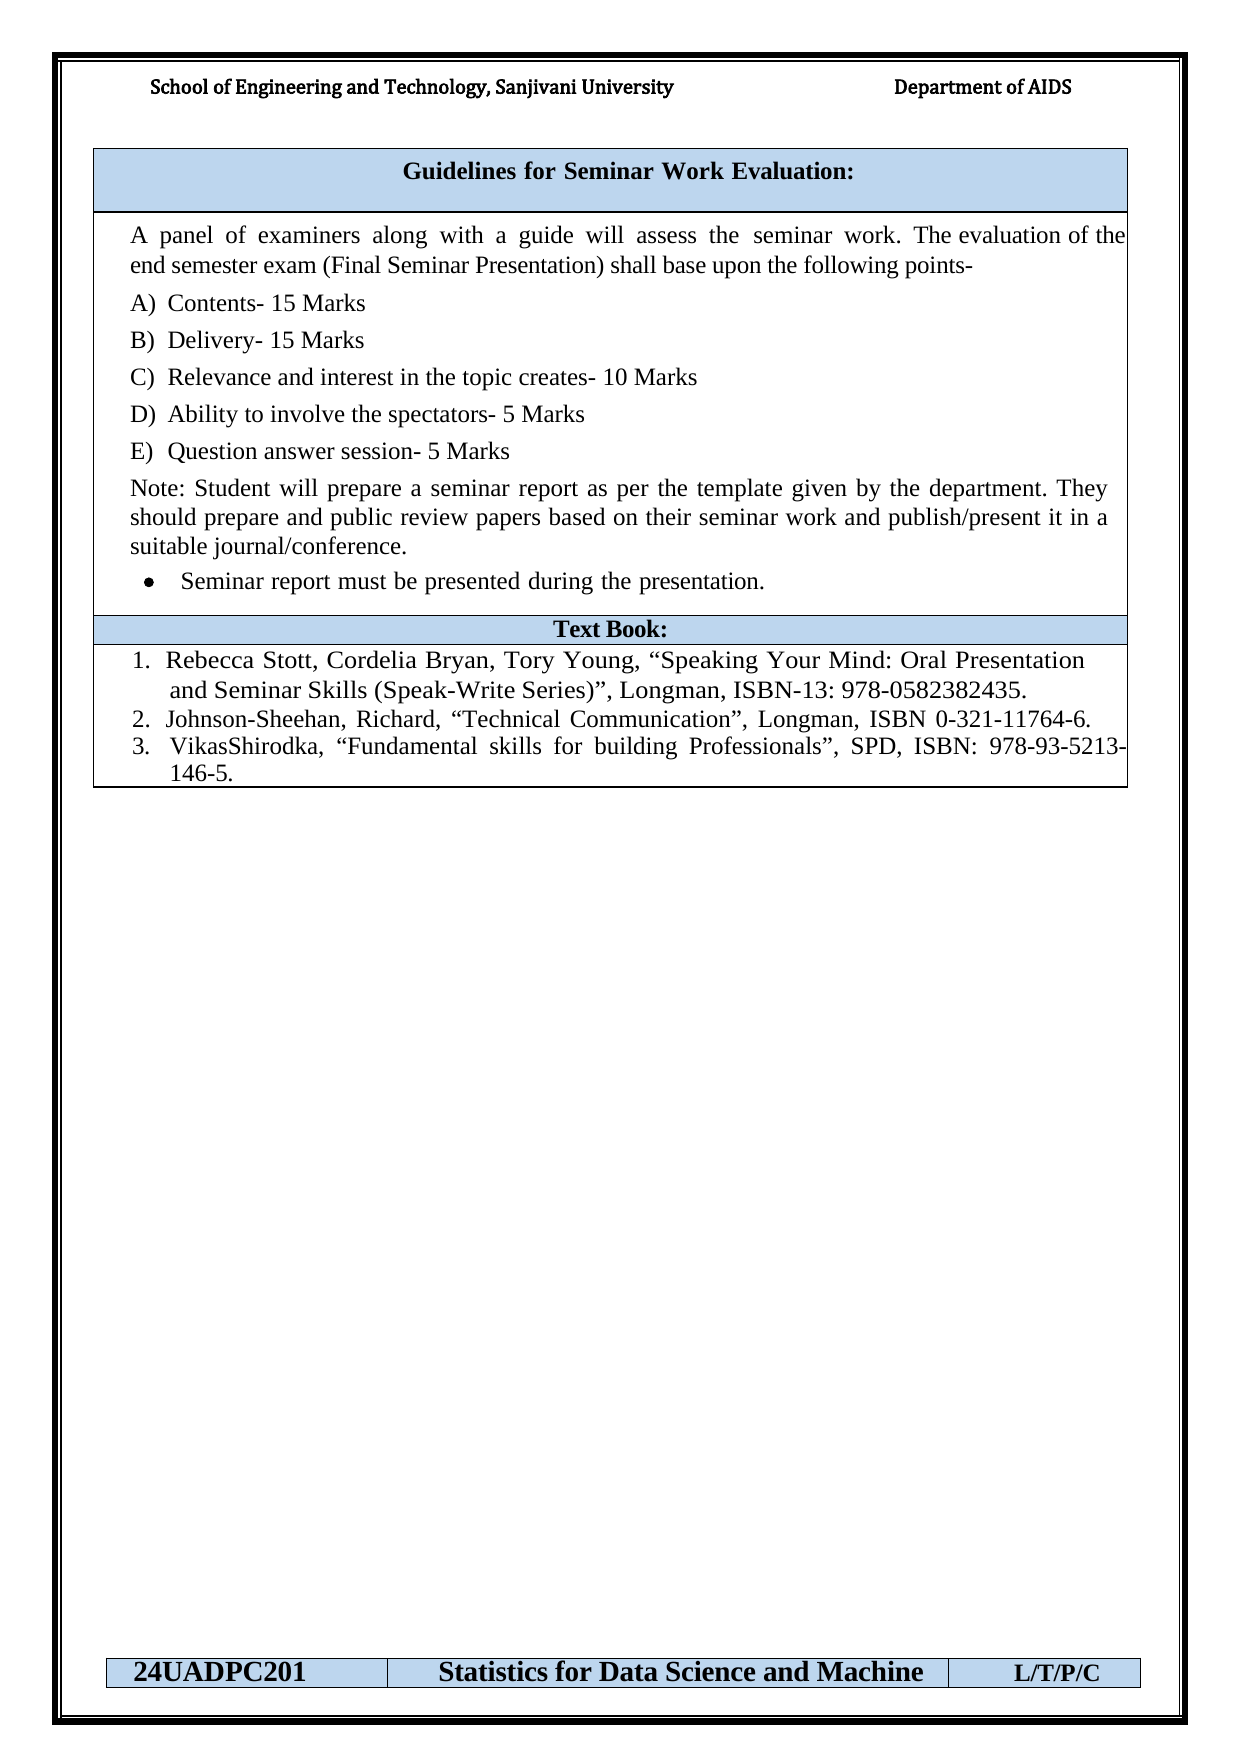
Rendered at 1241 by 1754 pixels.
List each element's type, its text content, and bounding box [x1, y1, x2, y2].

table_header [388, 1659, 948, 1687]
table_header L/T/P/C [949, 1659, 1140, 1687]
table_cell A panel of examiners along with a guide will assess the seminar work. The evaluation of the end semester exam (Final Seminar Presentation) shall base upon the following points- Contents- 15 Marks Delivery- 15 Marks Relevance and interest in the topic creates- 10 Marks Ability to involve the spectators- 5 Marks Question answer session- 5 Marks Note: Student will prepare a seminar report as per the template given by the department. They should prepare and public review papers based on their seminar work and publish/present it in a suitable journal/conference. Seminar report must be presented during the presentation. [94, 213, 1127, 615]
table_header 24UADPC201 [107, 1659, 387, 1687]
table_cell Rebecca Stott, Cordelia Bryan, Tory Young, “Speaking Your Mind: Oral Presentation and Seminar Skills (Speak-Write Series)”, Longman, ISBN-13: 978-0582382435. Johnson-Sheehan, Richard, “Technical Communication”, Longman, ISBN 0-321-11764-6. VikasShirodka, “Fundamental skills for building Professionals”, SPD, ISBN: 978-93-5213-146-5. [94, 645, 1127, 786]
table_cell Text Book: [94, 616, 1127, 644]
table_header Guidelines for Seminar Work Evaluation: [94, 149, 1127, 211]
